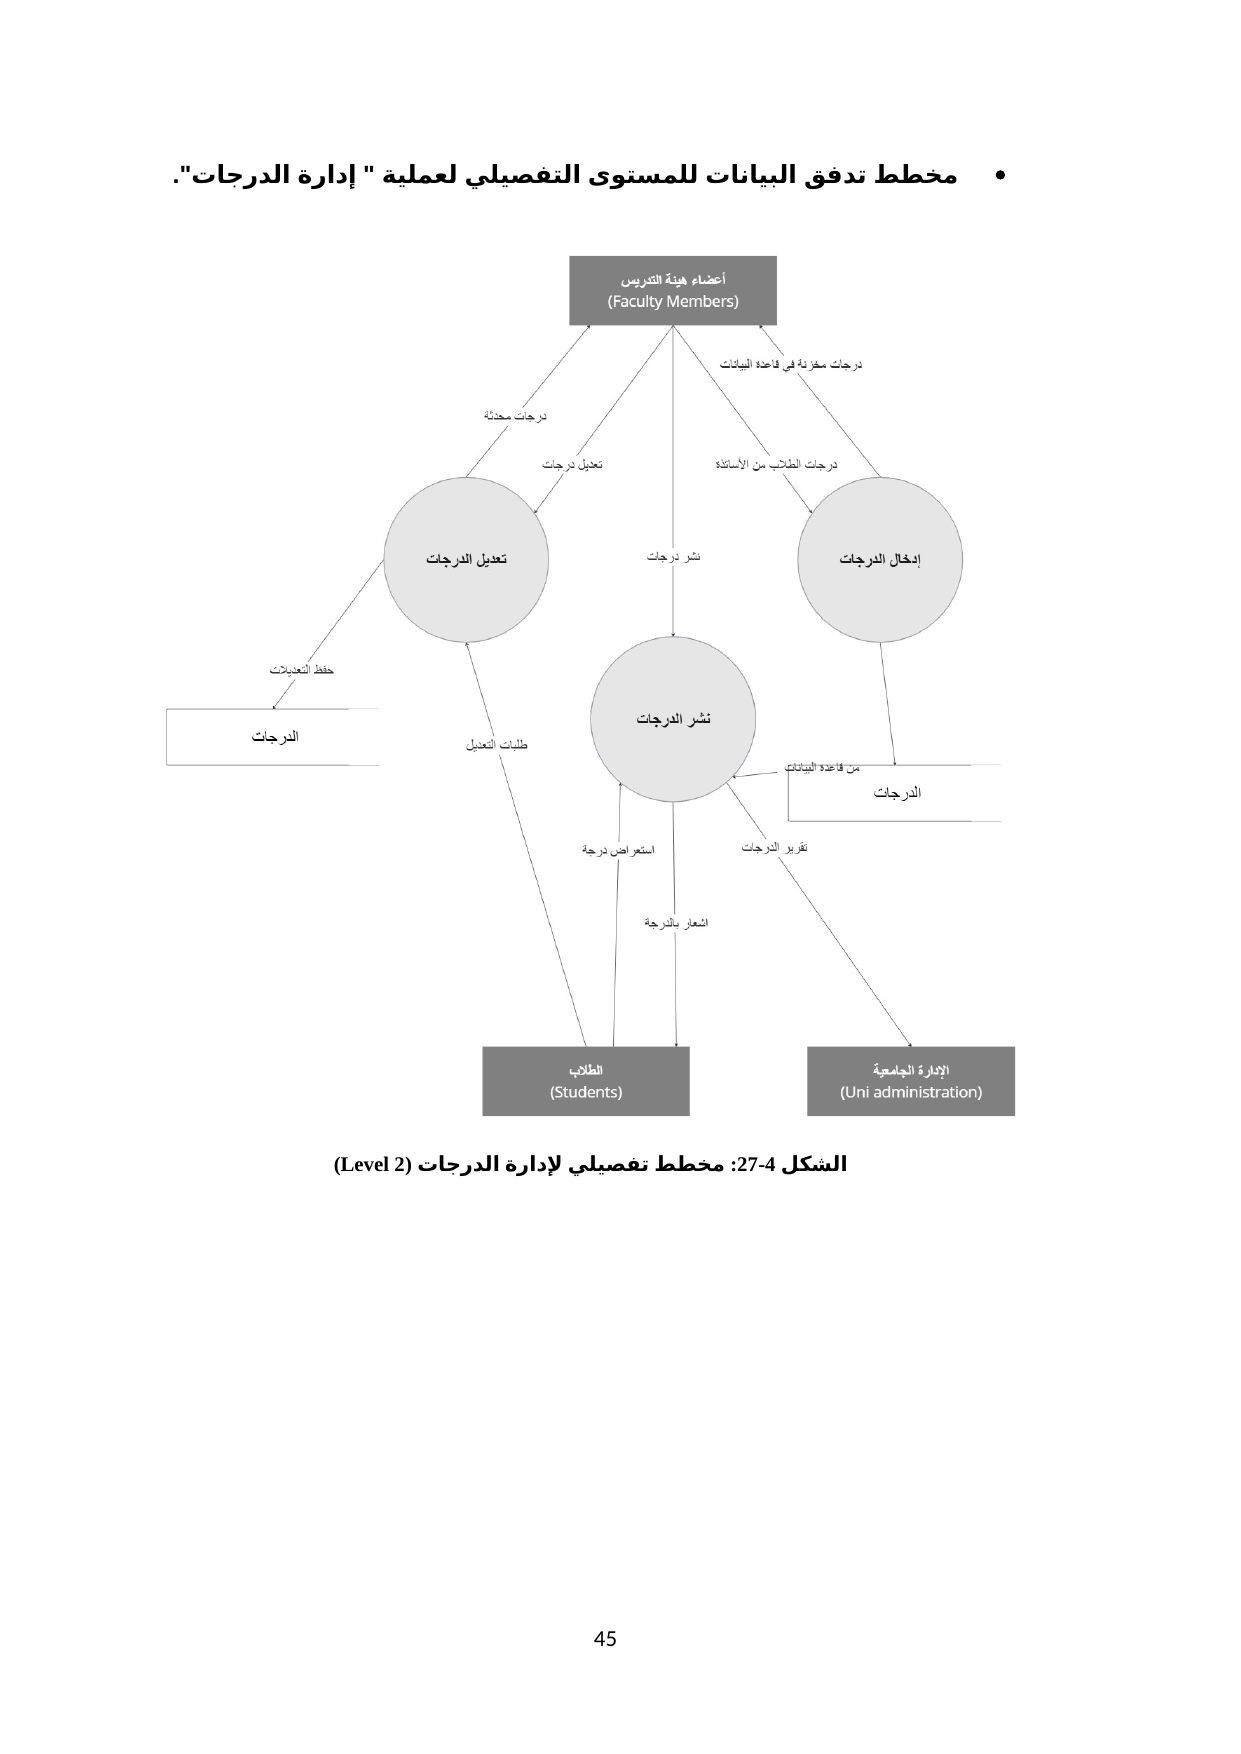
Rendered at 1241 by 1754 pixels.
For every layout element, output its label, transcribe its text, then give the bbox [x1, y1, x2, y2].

list مخطط تدفق البيانات للمستوى التفصيلي لعملية " إدارة الدرجات". [148, 160, 996, 189]
picture [162, 246, 1048, 1126]
text الشكل 4-27: مخطط تفصيلي لإدارة الدرجات (Level 2) [148, 1152, 1063, 1176]
